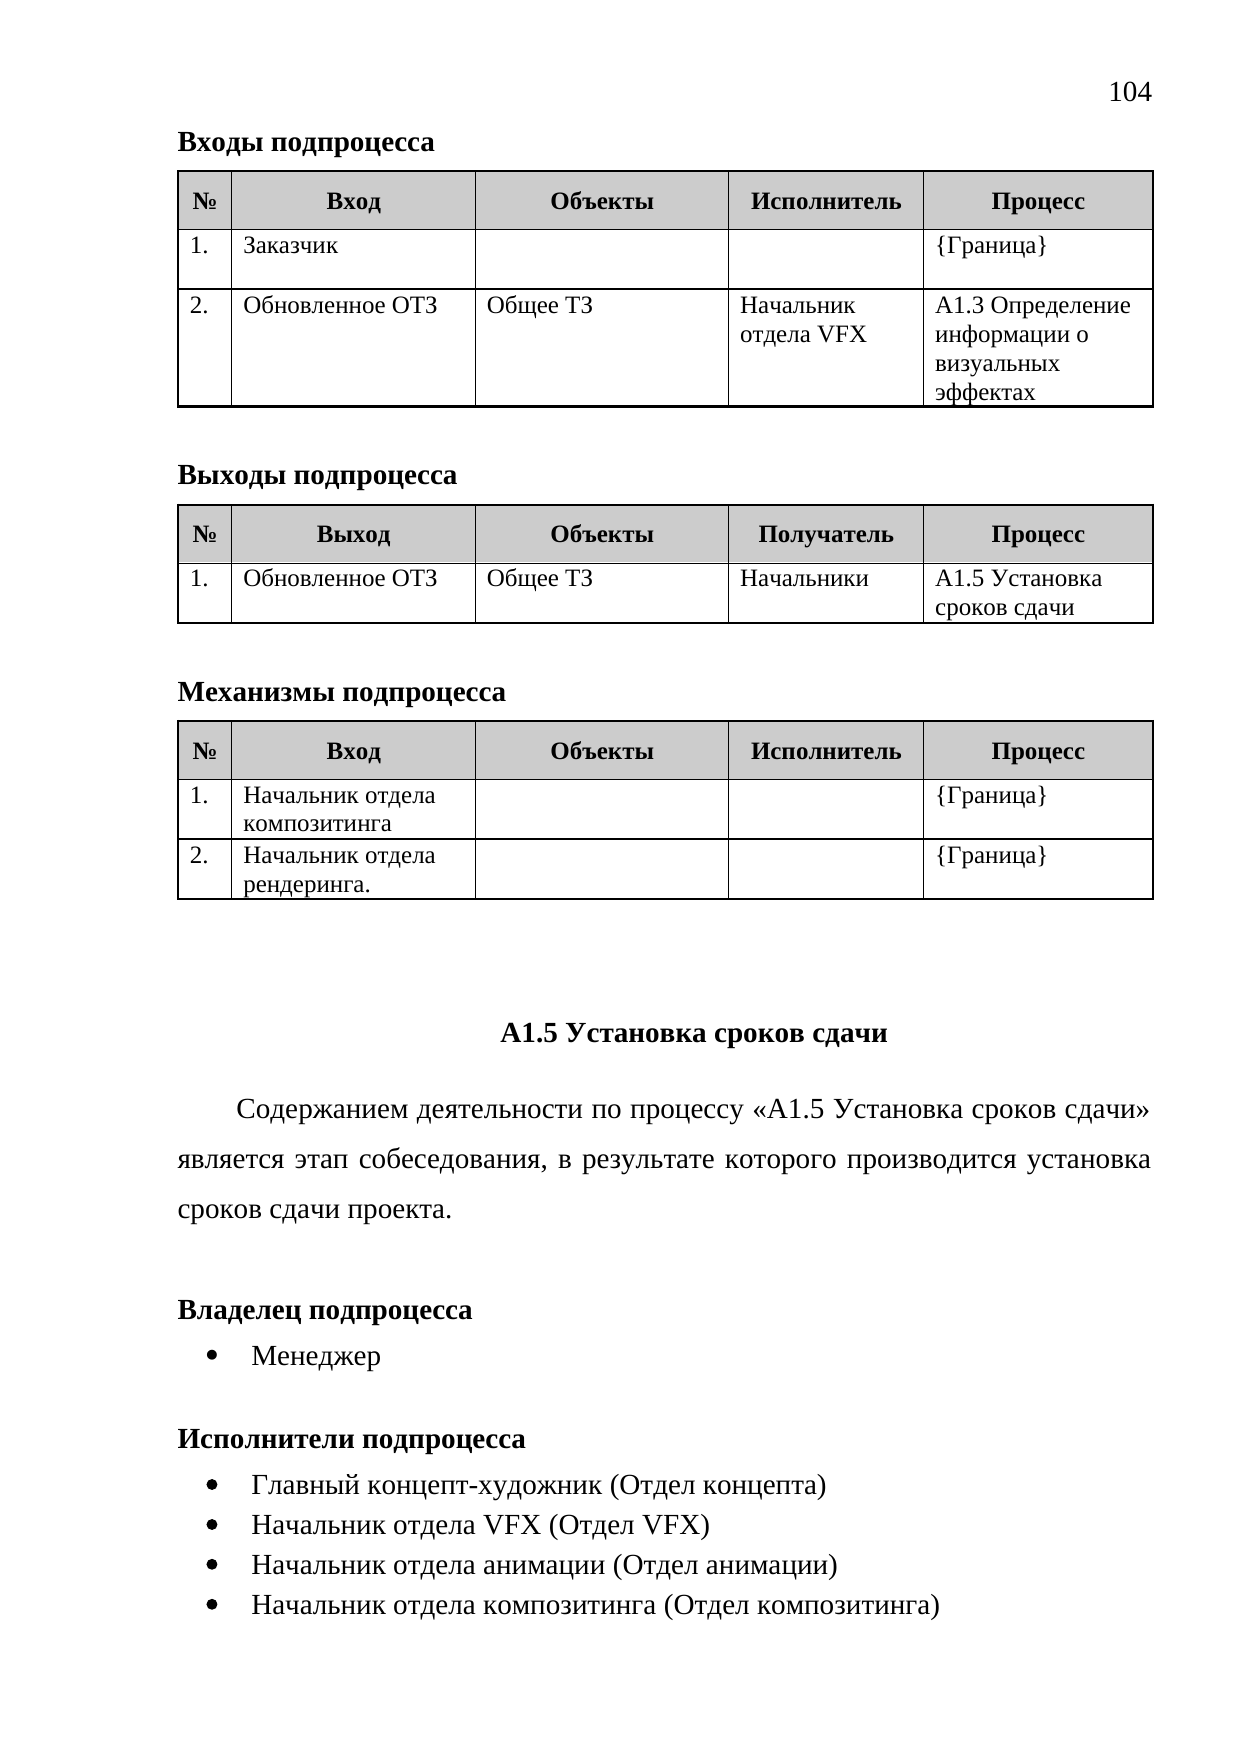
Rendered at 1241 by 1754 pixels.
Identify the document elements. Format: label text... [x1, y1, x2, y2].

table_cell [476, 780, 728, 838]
subtitle Входы подпроцесса [177, 124, 1152, 158]
subtitle Механизмы подпроцесса [177, 674, 1152, 707]
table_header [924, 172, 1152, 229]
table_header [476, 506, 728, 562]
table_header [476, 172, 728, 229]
subtitle Исполнители подпроцесса [177, 1421, 1152, 1455]
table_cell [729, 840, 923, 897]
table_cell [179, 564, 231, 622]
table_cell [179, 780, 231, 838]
text Менеджер [207, 1338, 1152, 1371]
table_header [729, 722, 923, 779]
text Содержанием деятельности по процессу «А1.5 Установка сроков сдачи» является этап собеседования, в результате которого производится установка сроков сдачи проекта. [177, 1091, 1152, 1225]
text А1.5 Установка сроков сдачи [177, 1016, 1152, 1049]
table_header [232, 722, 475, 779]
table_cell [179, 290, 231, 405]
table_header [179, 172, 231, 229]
text Начальник отдела композитинга (Отдел композитинга) [207, 1587, 1152, 1621]
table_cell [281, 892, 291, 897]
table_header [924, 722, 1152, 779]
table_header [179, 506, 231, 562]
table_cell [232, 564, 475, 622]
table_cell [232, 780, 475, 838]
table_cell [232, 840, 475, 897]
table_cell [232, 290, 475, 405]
text Начальник отдела анимации (Отдел анимации) [207, 1547, 1152, 1581]
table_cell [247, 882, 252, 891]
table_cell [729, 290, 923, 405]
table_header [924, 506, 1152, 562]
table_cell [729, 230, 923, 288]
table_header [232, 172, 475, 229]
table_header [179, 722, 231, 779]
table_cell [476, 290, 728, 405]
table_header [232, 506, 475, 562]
text Главный концепт-художник (Отдел концепта) [207, 1467, 1152, 1501]
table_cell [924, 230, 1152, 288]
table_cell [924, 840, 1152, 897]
subtitle Выходы подпроцесса [177, 457, 1152, 491]
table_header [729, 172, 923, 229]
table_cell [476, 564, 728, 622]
text Начальник отдела VFX (Отдел VFX) [207, 1507, 1152, 1541]
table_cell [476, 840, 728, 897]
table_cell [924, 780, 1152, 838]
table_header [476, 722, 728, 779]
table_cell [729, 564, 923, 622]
subtitle Владелец подпроцесса [177, 1292, 1152, 1325]
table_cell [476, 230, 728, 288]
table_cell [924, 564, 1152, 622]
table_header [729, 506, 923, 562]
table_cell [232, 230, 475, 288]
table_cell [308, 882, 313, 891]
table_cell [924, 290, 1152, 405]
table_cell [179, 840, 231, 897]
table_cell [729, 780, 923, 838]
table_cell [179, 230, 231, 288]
